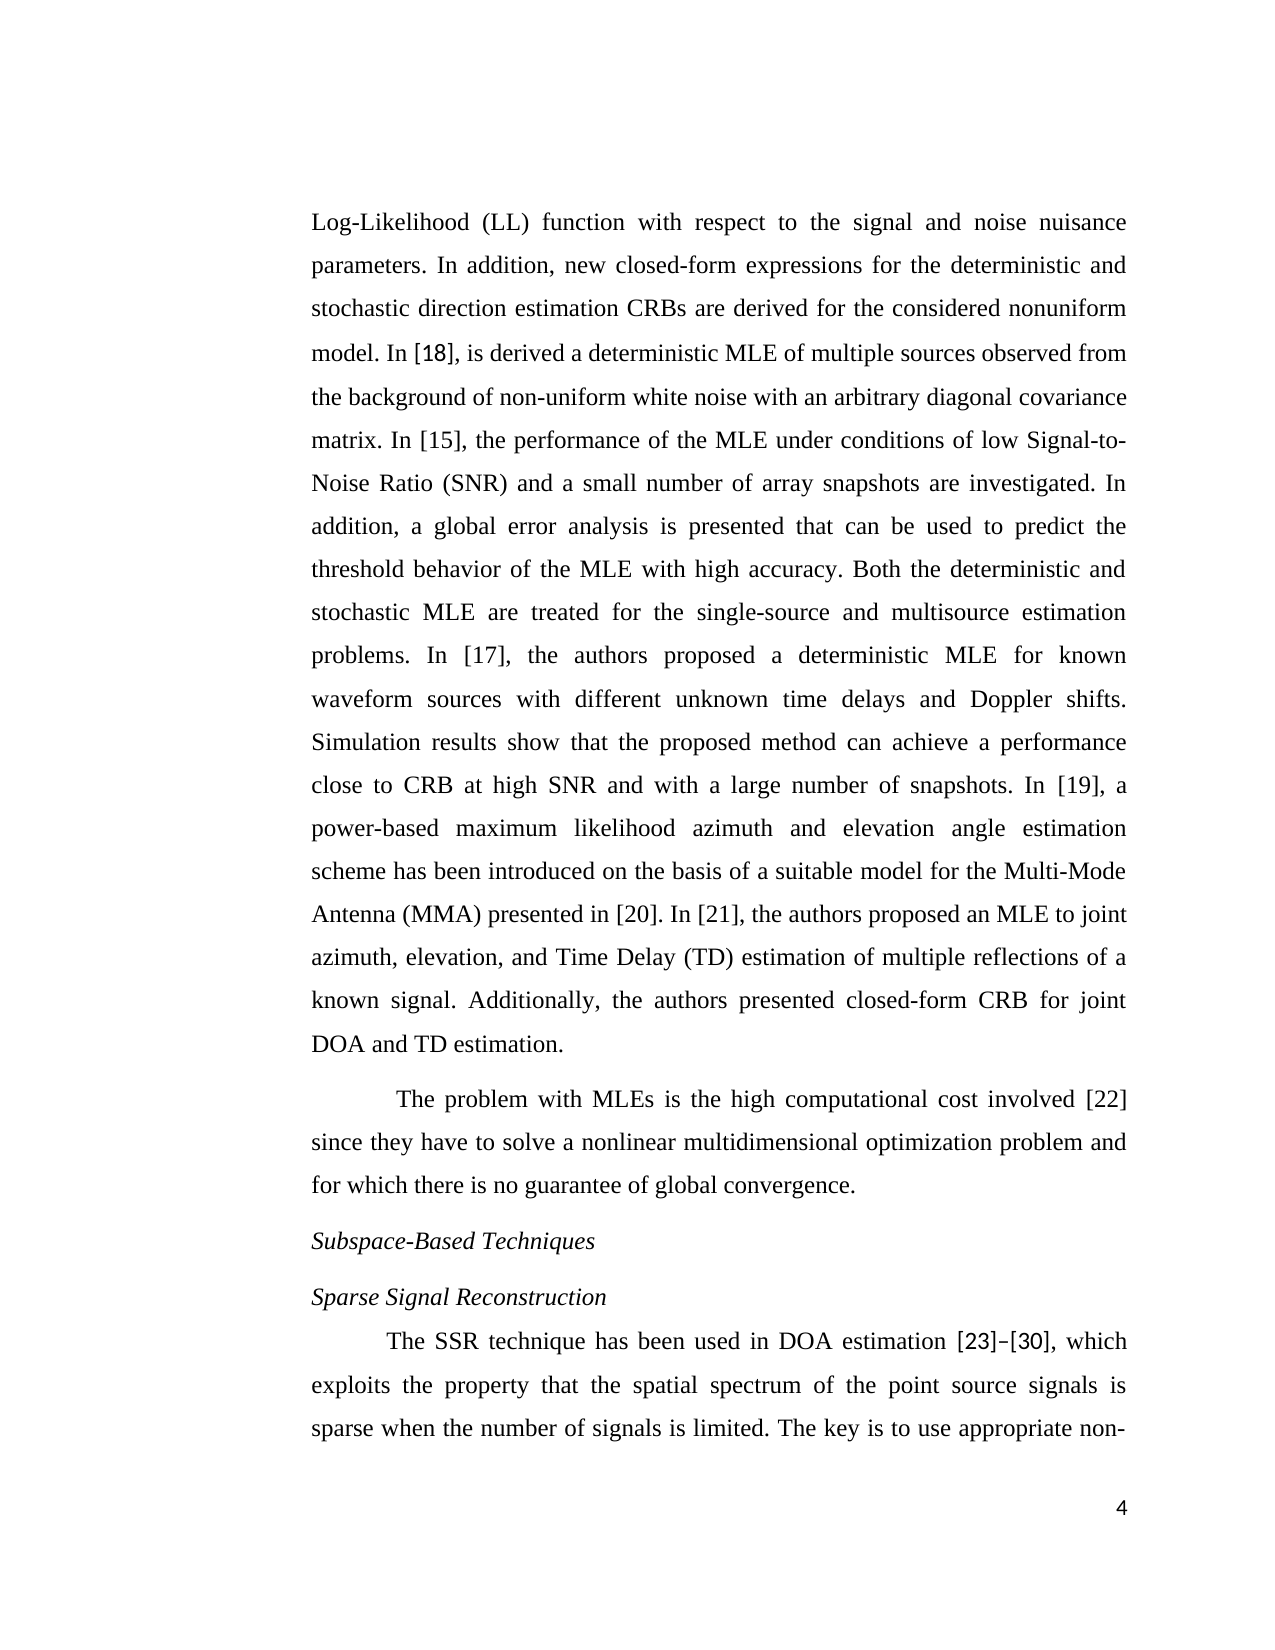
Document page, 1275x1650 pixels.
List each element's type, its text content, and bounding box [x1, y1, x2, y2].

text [311, 207, 1127, 1057]
text The problem with MLEs is the high computational cost involved [22] since they have to solve a nonlinear multidimensional optimization problem and for which there is no guarantee of global convergence. [311, 1084, 1127, 1199]
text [311, 1325, 1127, 1442]
subtitle Subspace-Based Techniques [311, 1226, 1127, 1255]
subtitle Sparse Signal Reconstruction [311, 1282, 1127, 1311]
